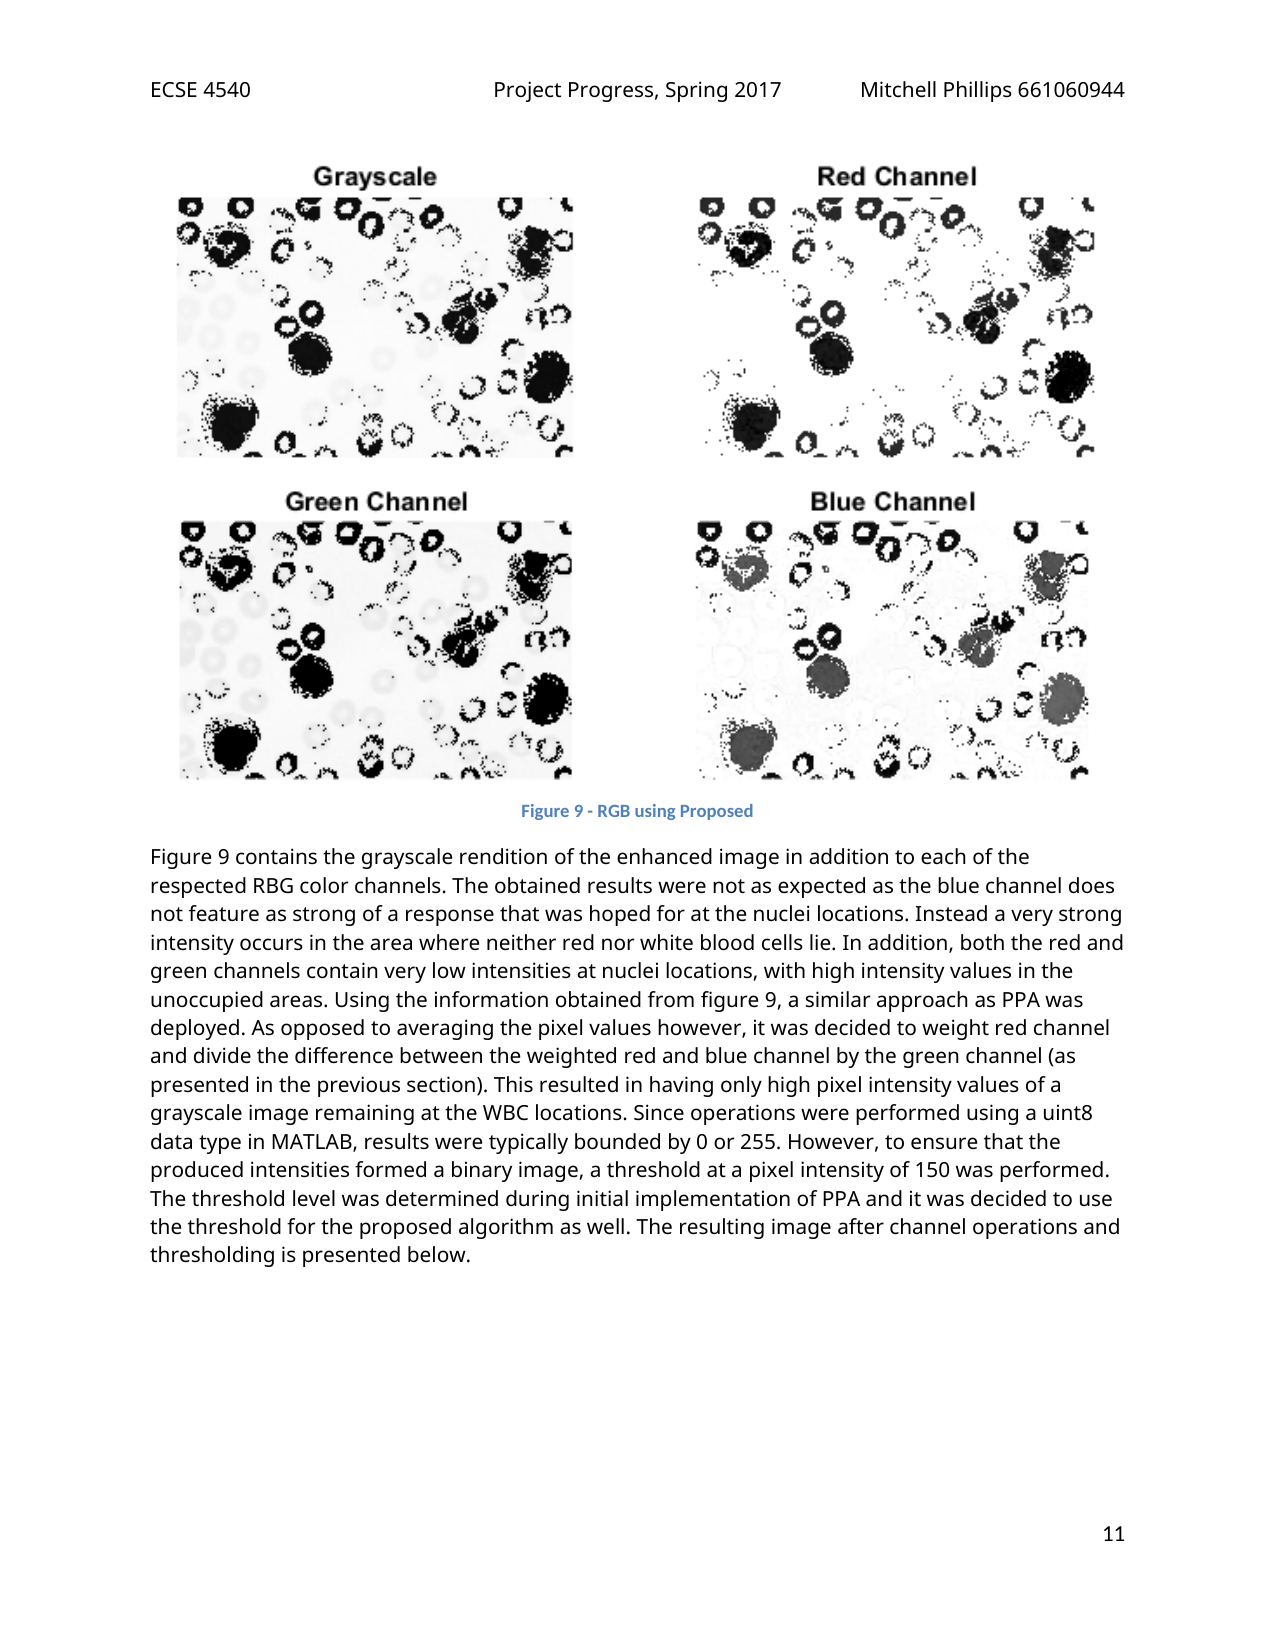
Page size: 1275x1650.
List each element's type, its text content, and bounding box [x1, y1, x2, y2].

text Figure 9 contains the grayscale rendition of the enhanced image in addition to each of the respected RBG color channels. The obtained results were not as expected as the blue channel does not feature as strong of a response that was hoped for at the nuclei locations. Instead a very strong intensity occurs in the area where neither red nor white blood cells lie. In addition, both the red and green channels contain very low intensities at nuclei locations, with high intensity values in the unoccupied areas. Using the information obtained from figure 9, a similar approach as PPA was deployed. As opposed to averaging the pixel values however, it was decided to weight red channel and divide the difference between the weighted red and blue channel by the green channel (as presented in the previous section). This resulted in having only high pixel intensity values of a grayscale image remaining at the WBC locations. Since operations were performed using a uint8 data type in MATLAB, results were typically bounded by 0 or 255. However, to ensure that the produced intensities formed a binary image, a threshold at a pixel intensity of 150 was performed. The threshold level was determined during initial implementation of PPA and it was decided to use the threshold for the proposed algorithm as well. The resulting image after channel operations and thresholding is presented below. [150, 842, 1125, 1269]
text Figure 9 - RGB using Proposed [150, 799, 1125, 822]
picture [150, 150, 1116, 799]
